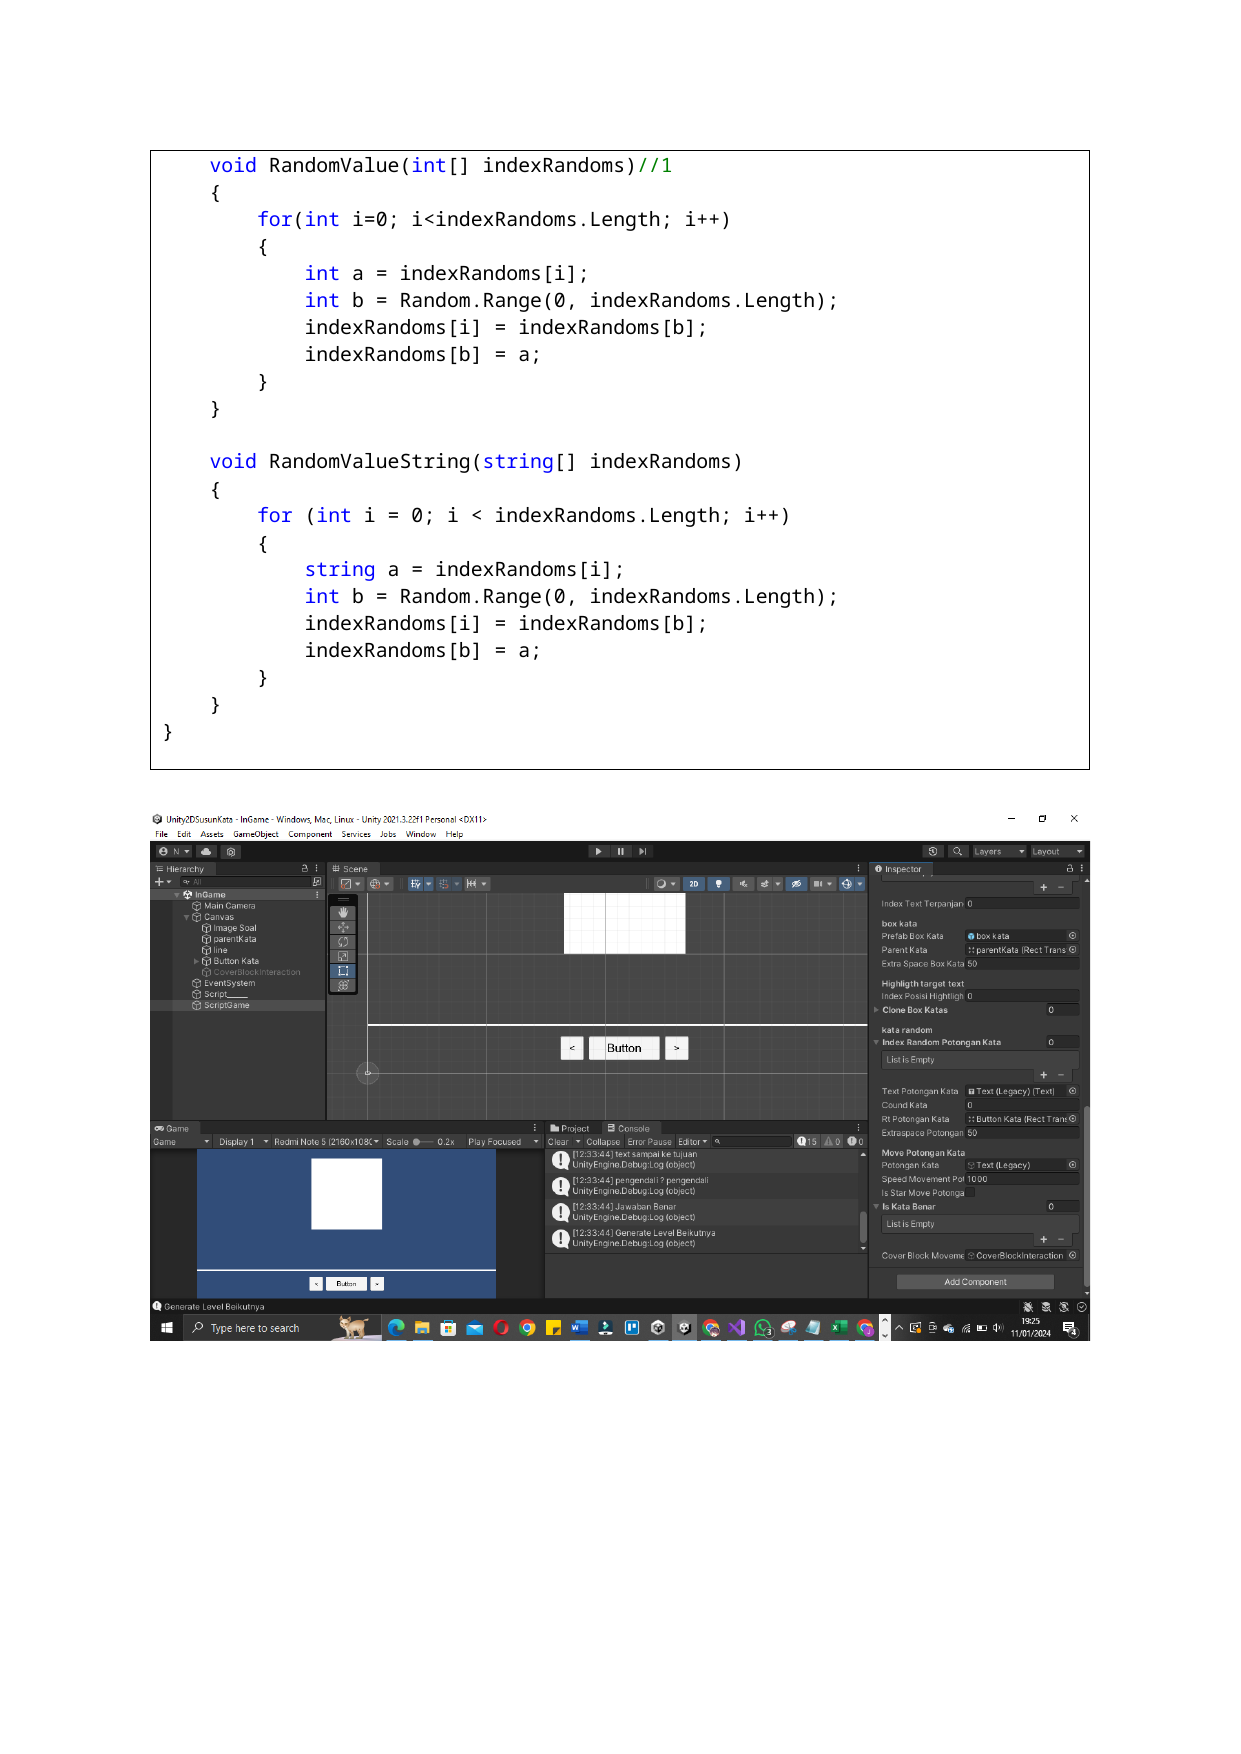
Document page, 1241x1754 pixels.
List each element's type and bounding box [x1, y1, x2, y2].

table_header [151, 151, 1089, 768]
picture [150, 812, 1091, 1341]
